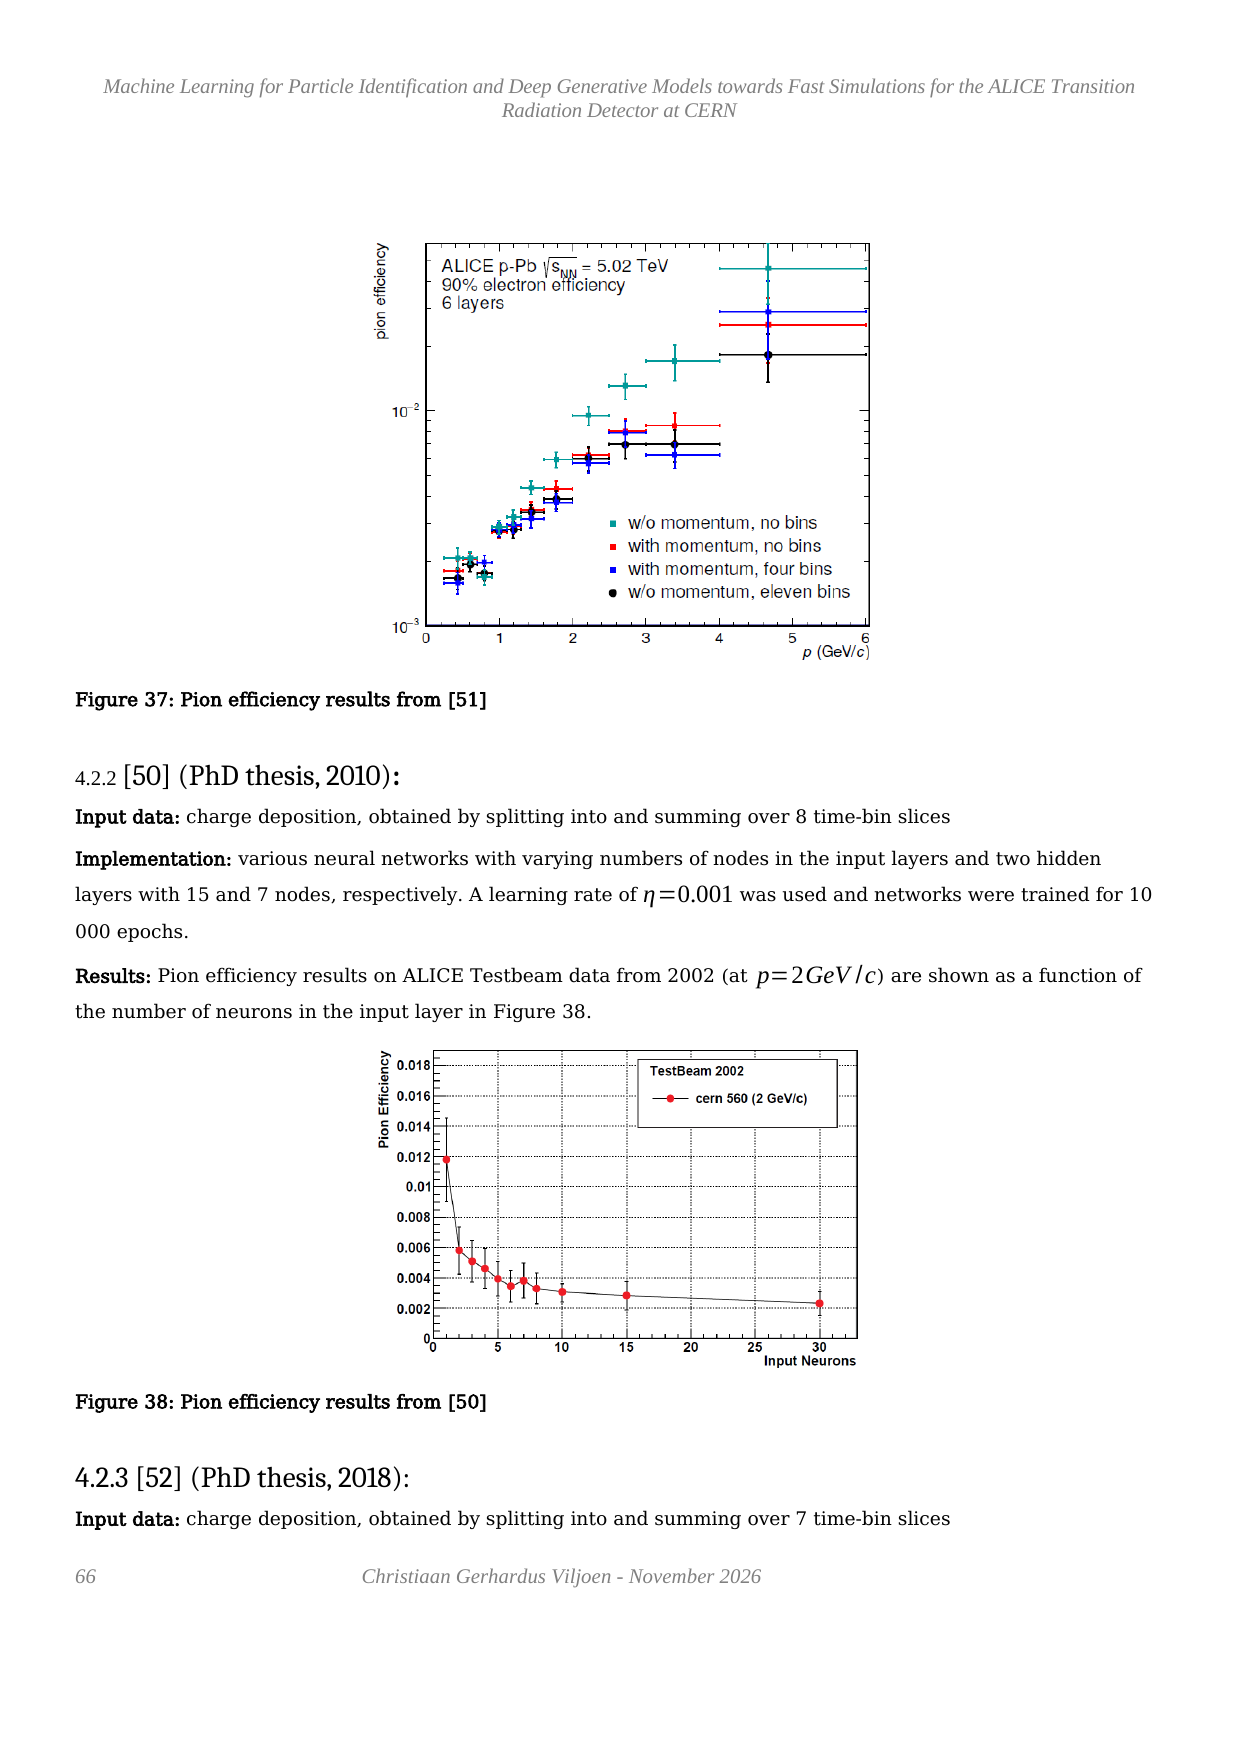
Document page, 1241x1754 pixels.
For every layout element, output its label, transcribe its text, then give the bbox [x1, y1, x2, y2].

text Implementation: various neural networks with varying numbers of nodes in the input layers and two hidden layers with 15 and 7 nodes, respectively. A learning rate of was used and networks were trained for 10 000 epochs. [75, 847, 1165, 942]
text Results: Pion efficiency results on ALICE Testbeam data from 2002 (at ) are shown as a function of the number of neurons in the input layer in Figure 38. [75, 961, 1165, 1023]
text Figure 37: Pion efficiency results from [75, 687, 1165, 710]
subtitle (PhD thesis, 2018): [75, 1461, 1165, 1494]
text Input data: charge deposition, obtained by splitting into and summing over 7 time-bin slices [75, 1507, 1165, 1529]
subtitle (PhD thesis, 2010): [75, 759, 1165, 792]
picture [363, 243, 877, 668]
text Figure 38: Pion efficiency results from [75, 1390, 1165, 1412]
text Input data: charge deposition, obtained by splitting into and summing over 8 time-bin slices [75, 805, 1165, 827]
picture [372, 1042, 868, 1371]
